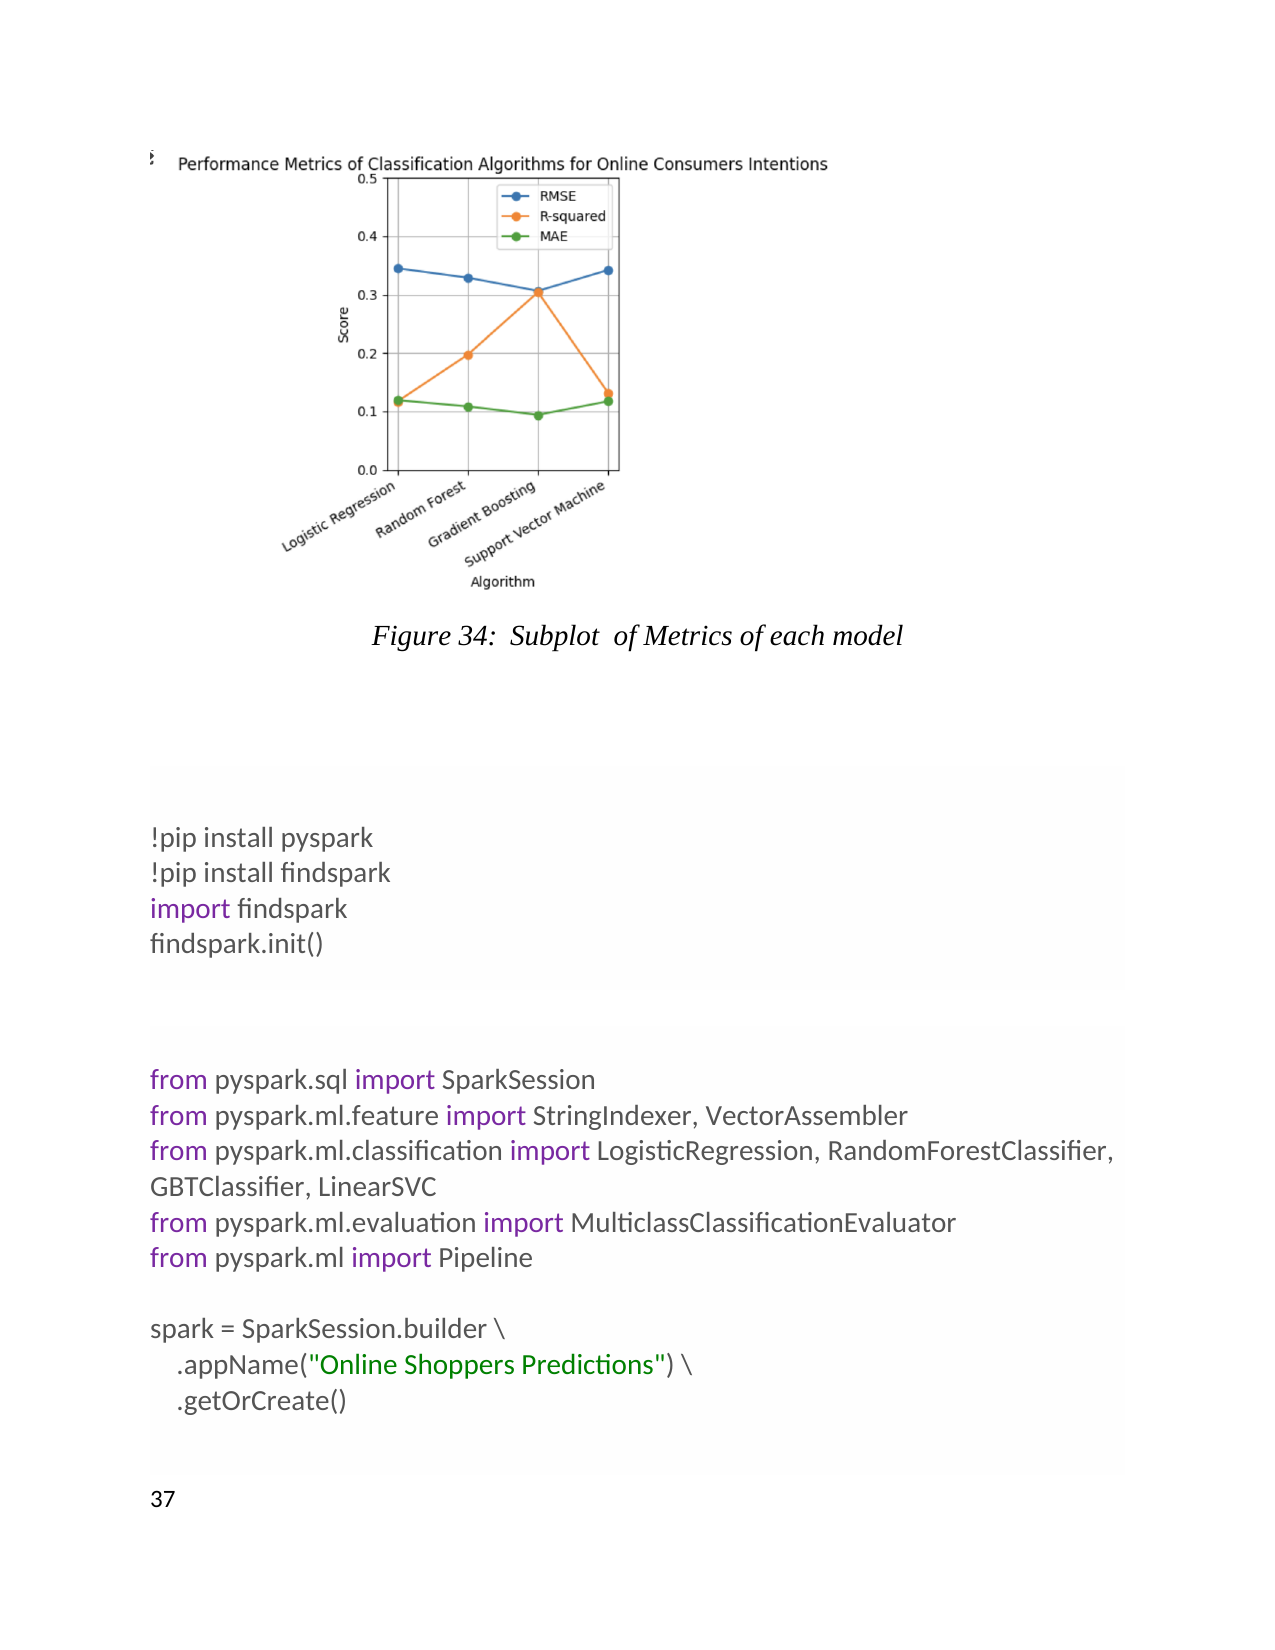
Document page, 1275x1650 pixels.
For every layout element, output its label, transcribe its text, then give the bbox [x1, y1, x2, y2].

text from pyspark.sql import SparkSession [150, 1061, 1125, 1097]
text findspark.init() [150, 926, 1125, 961]
text from pyspark.ml.feature import StringIndexer, VectorAssembler [150, 1097, 1125, 1132]
text .appName("Online Shoppers Predictions") \ [150, 1346, 1125, 1382]
text !pip install pyspark [150, 819, 1125, 854]
picture [150, 150, 1125, 618]
text Figure 34: Subplot of Metrics of each model [150, 618, 1125, 651]
text .getOrCreate() [150, 1382, 1125, 1417]
text import findspark [150, 890, 1125, 926]
text from pyspark.ml.evaluation import MulticlassClassificationEvaluator [150, 1204, 1125, 1239]
text spark = SparkSession.builder \ [150, 1311, 1125, 1346]
text from pyspark.ml.classification import LogisticRegression, RandomForestClassifier, GBTClassifier, LinearSVC [150, 1132, 1125, 1204]
text !pip install findspark [150, 854, 1125, 890]
text from pyspark.ml import Pipeline [150, 1239, 1125, 1275]
